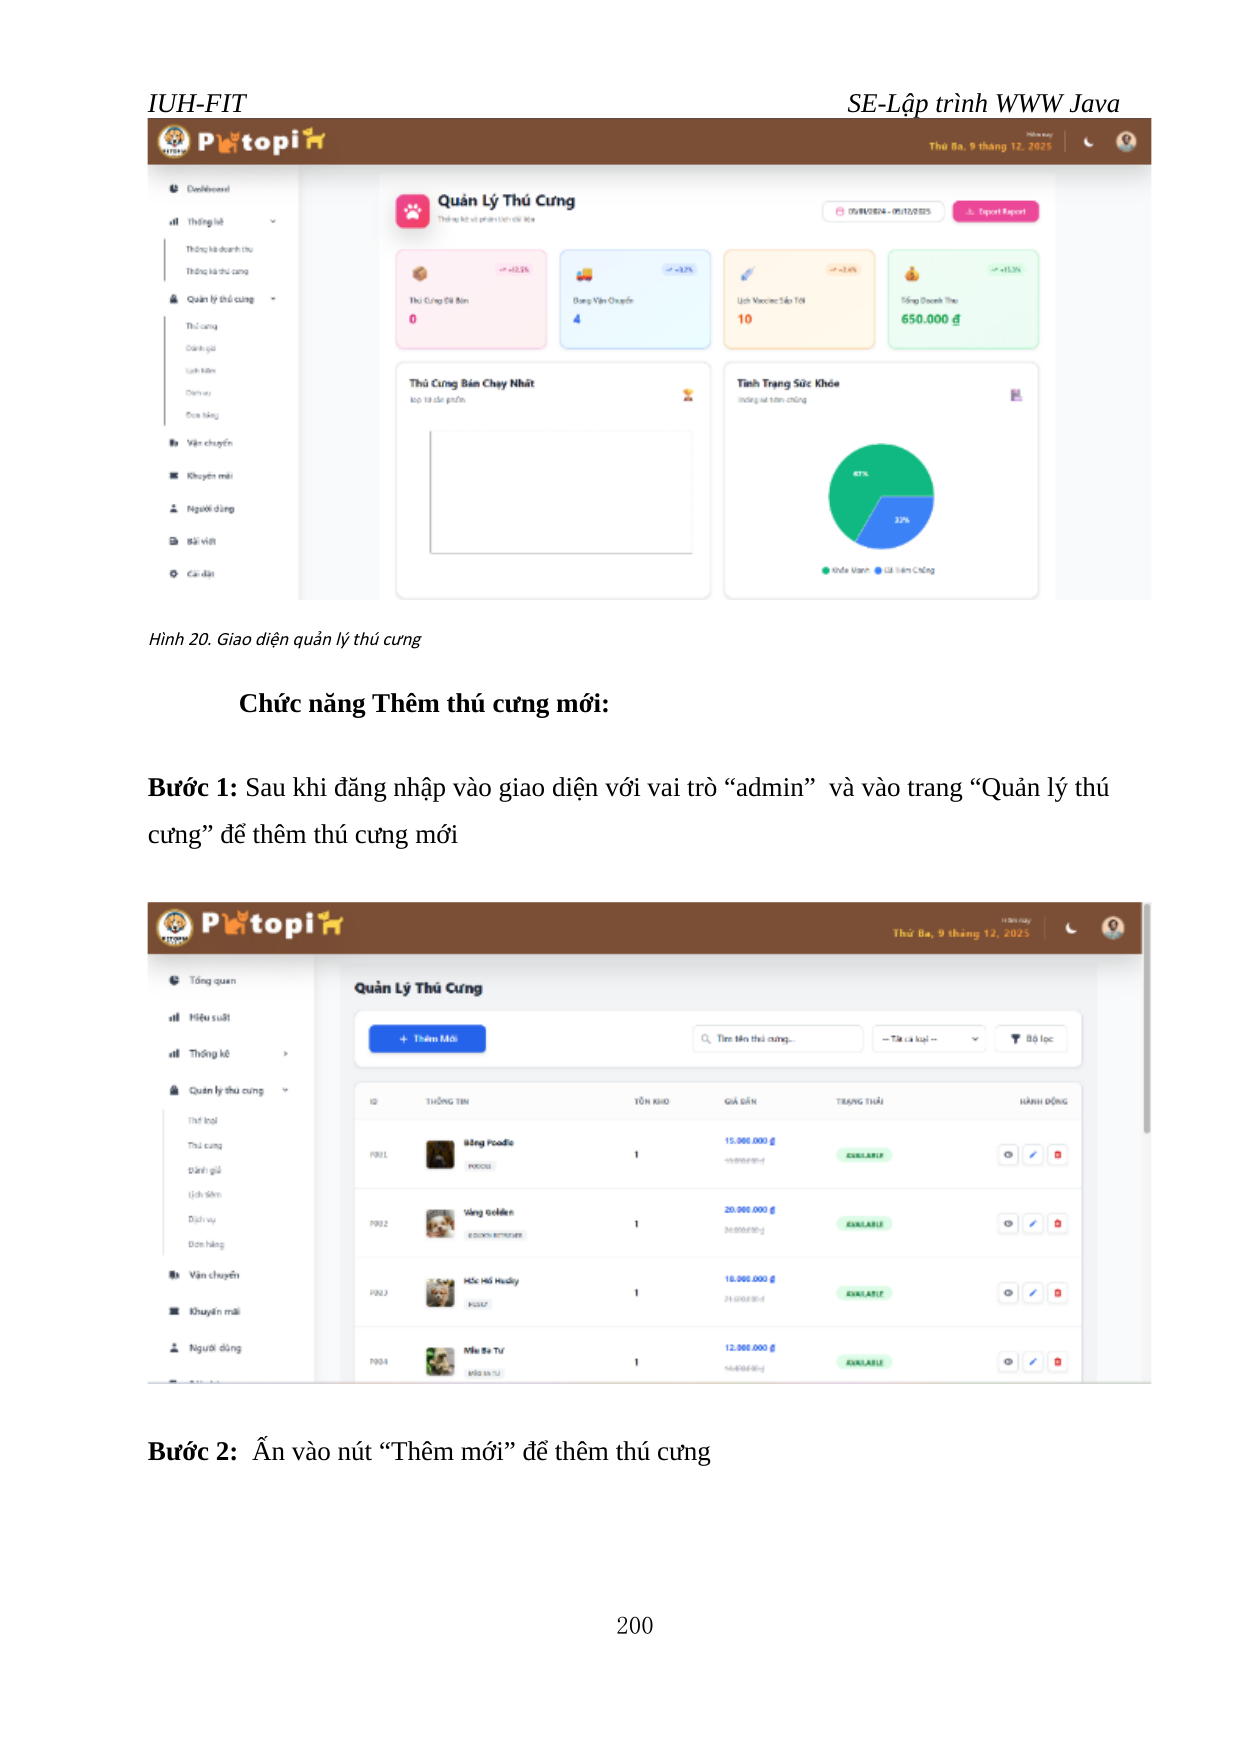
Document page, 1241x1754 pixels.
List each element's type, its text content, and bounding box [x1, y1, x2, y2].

text Hình 20. Giao diện quản lý thú cưng [148, 627, 1122, 649]
text Bước 1: Sau khi đăng nhập vào giao diện với vai trò “admin” và vào trang “Quản lý thú cưng” để thêm thú cưng mới [148, 771, 1122, 849]
text Bước 2: Ấn vào nút “Thêm mới” để thêm thú cưng [148, 1435, 1122, 1466]
picture [147, 902, 1152, 1384]
picture [147, 118, 1152, 600]
subtitle Chức năng Thêm thú cưng mới: [223, 687, 1122, 718]
